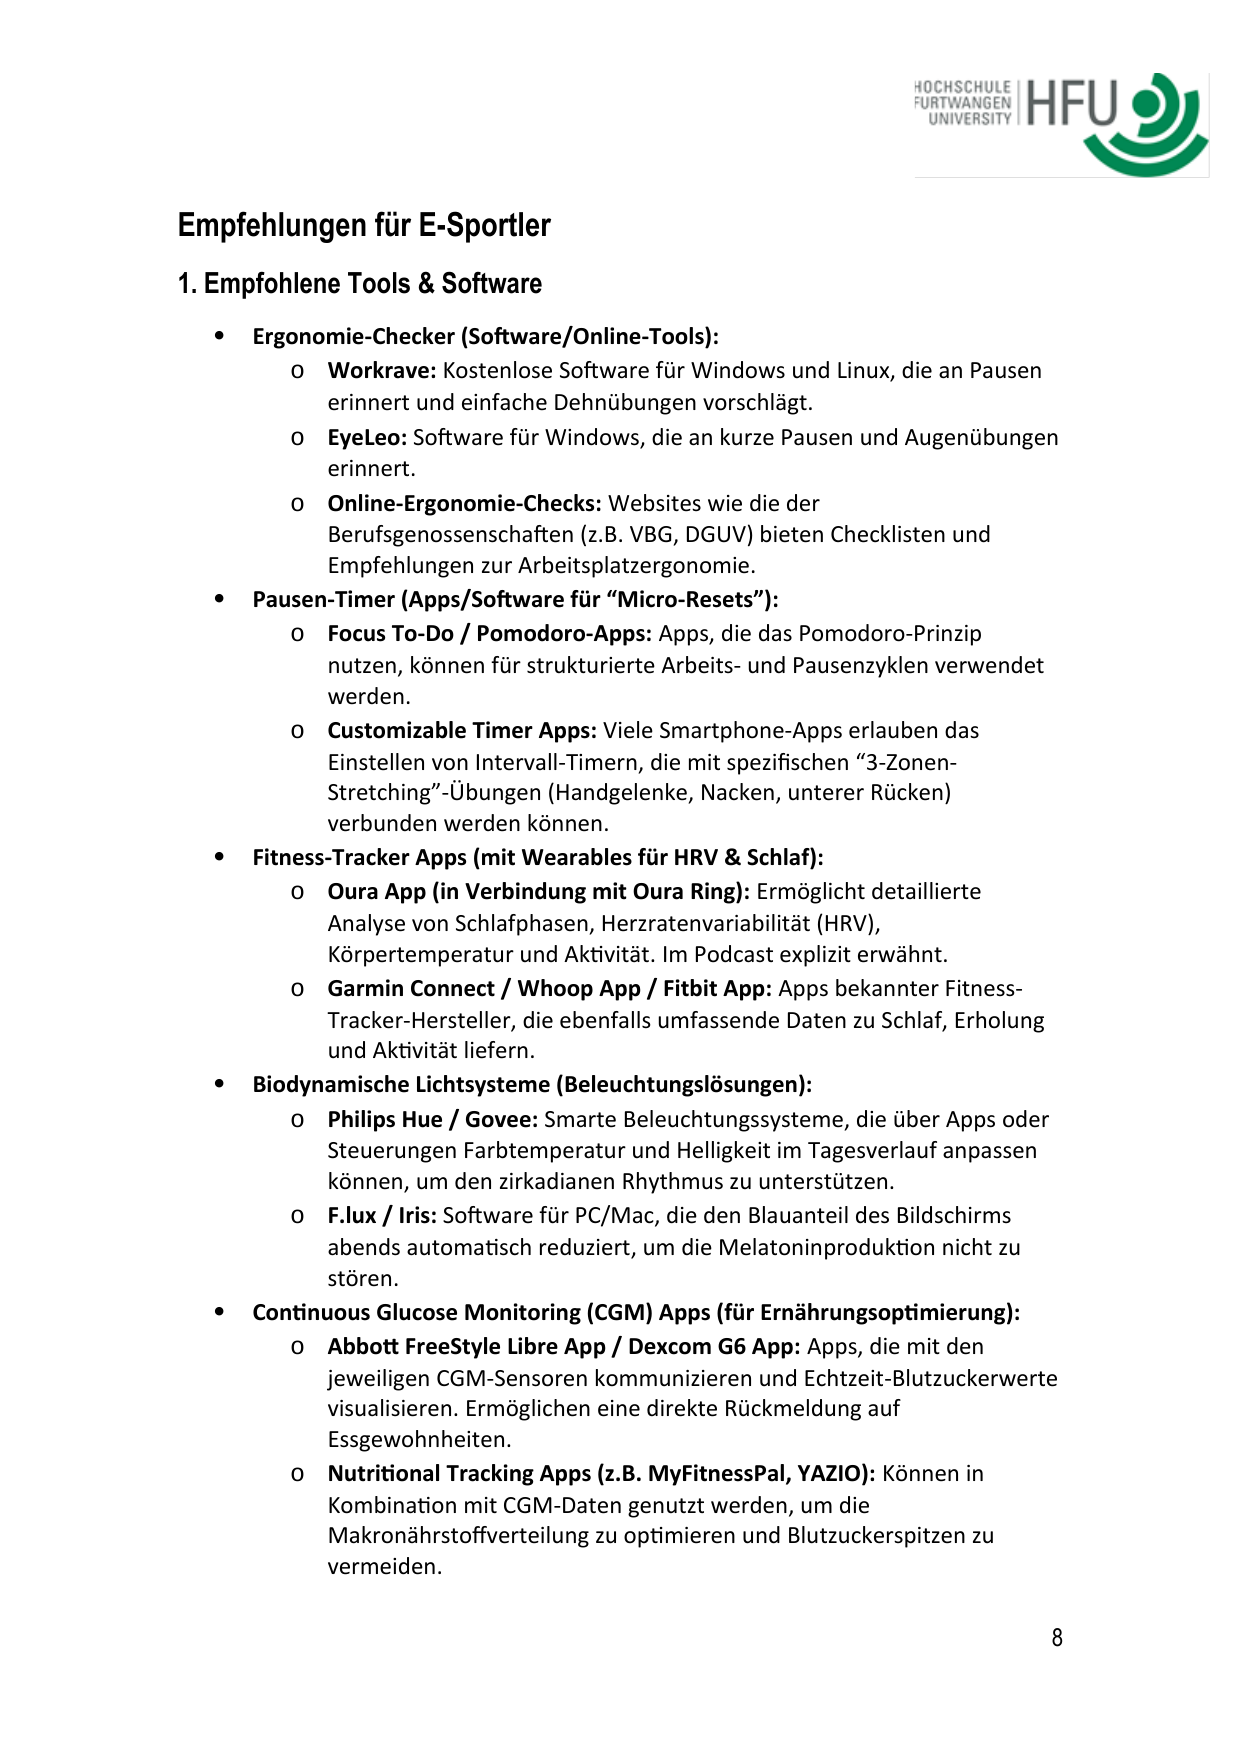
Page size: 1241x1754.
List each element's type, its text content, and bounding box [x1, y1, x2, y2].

list Nutritional Tracking Apps (z.B. MyFitnessPal, YAZIO): Können in Kombination mit CGM-Daten genutzt werden, um die Makronährstoffverteilung zu optimieren und Blutzuckerspitzen zu vermeiden. [290, 1457, 1063, 1581]
list Online-Ergonomie-Checks: Websites wie die der Berufsgenossenschaften (z.B. VBG, DGUV) bieten Checklisten und Empfehlungen zur Arbeitsplatzergonomie. [290, 487, 1063, 579]
list Customizable Timer Apps: Viele Smartphone-Apps erlauben das Einstellen von Intervall-Timern, die mit spezifischen “3-Zonen-Stretching”-Übungen (Handgelenke, Nacken, unterer Rücken) verbunden werden können. [290, 714, 1063, 837]
list EyeLeo: Software für Windows, die an kurze Pausen und Augenübungen erinnert. [290, 421, 1063, 483]
subtitle Empfehlungen für E-Sportler [177, 205, 1063, 243]
list Workrave: Kostenlose Software für Windows und Linux, die an Pausen erinnert und einfache Dehnübungen vorschlägt. [290, 355, 1063, 417]
list Biodynamische Lichtsysteme (Beleuchtungslösungen): [215, 1069, 1063, 1099]
picture [914, 73, 1210, 181]
list Philips Hue / Govee: Smarte Beleuchtungssysteme, die über Apps oder Steuerungen Farbtemperatur und Helligkeit im Tagesverlauf anpassen können, um den zirkadianen Rhythmus zu unterstützen. [290, 1103, 1063, 1196]
list Garmin Connect / Whoop App / Fitbit App: Apps bekannter Fitness-Tracker-Hersteller, die ebenfalls umfassende Daten zu Schlaf, Erholung und Aktivität liefern. [290, 972, 1063, 1065]
list Oura App (in Verbindung mit Oura Ring): Ermöglicht detaillierte Analyse von Schlafphasen, Herzratenvariabilität (HRV), Körpertemperatur und Aktivität. Im Podcast explizit erwähnt. [290, 876, 1063, 968]
list Ergonomie-Checker (Software/Online-Tools): [215, 320, 1063, 351]
list F.lux / Iris: Software für PC/Mac, die den Blauanteil des Bildschirms abends automatisch reduziert, um die Melatoninproduktion nicht zu stören. [290, 1199, 1063, 1292]
list Pausen-Timer (Apps/Software für “Micro-Resets”): [215, 583, 1063, 614]
list Fitness-Tracker Apps (mit Wearables für HRV & Schlaf): [215, 841, 1063, 872]
list Abbott FreeStyle Libre App / Dexcom G6 App: Apps, die mit den jeweiligen CGM-Sensoren kommunizieren und Echtzeit-Blutzuckerwerte visualisieren. Ermöglichen eine direkte Rückmeldung auf Essgewohnheiten. [290, 1330, 1063, 1454]
list Focus To-Do / Pomodoro-Apps: Apps, die das Pomodoro-Prinzip nutzen, können für strukturierte Arbeits- und Pausenzyklen verwendet werden. [290, 618, 1063, 710]
list Continuous Glucose Monitoring (CGM) Apps (für Ernährungsoptimierung): [215, 1296, 1063, 1327]
subtitle 1. Empfohlene Tools & Software [177, 267, 1063, 300]
